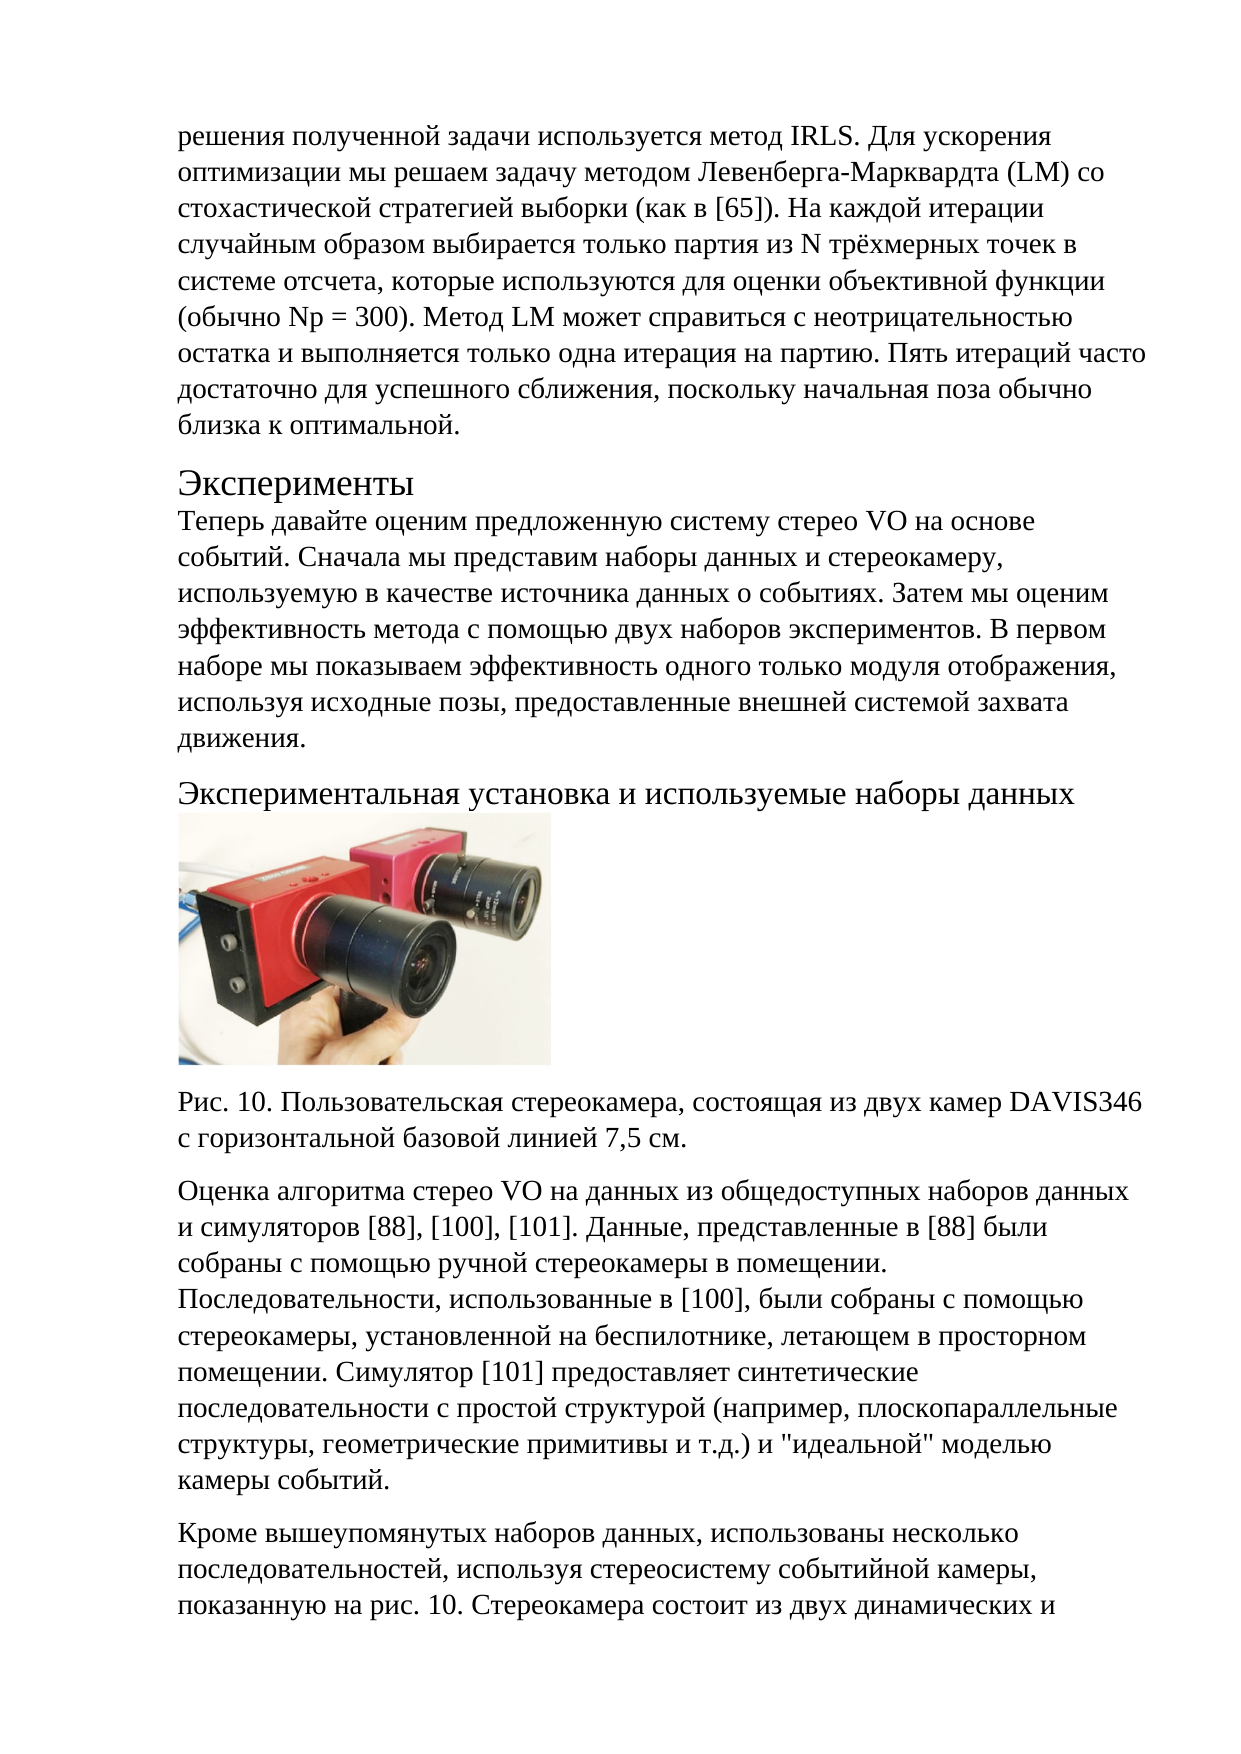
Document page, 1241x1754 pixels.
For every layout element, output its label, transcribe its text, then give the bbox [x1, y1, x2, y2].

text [177, 118, 1152, 441]
text Рис. 10. Пользовательская стереокамера, состоящая из двух камер DAVIS346 с горизонтальной базовой линией 7,5 см. [177, 1084, 1152, 1154]
subtitle Экспериментальная установка и используемые наборы данных [177, 773, 1152, 811]
text Теперь давайте оценим предложенную систему стерео VO на основе событий. Сначала мы представим наборы данных и стереокамеру, используемую в качестве источника данных о событиях. Затем мы оценим эффективность метода с помощью двух наборов экспериментов. В первом наборе мы показываем эффективность одного только модуля отображения, используя исходные позы, предоставленные внешней системой захвата движения. [177, 503, 1152, 754]
picture [177, 811, 552, 1066]
subtitle Эксперименты [177, 460, 1152, 503]
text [177, 1515, 1152, 1621]
text Оценка алгоритма стерео VO на данных из общедоступных наборов данных и симуляторов [88], [100], [101]. Данные, представленные в [88] были собраны с помощью ручной стереокамеры в помещении. Последовательности, использованные в [100], были собраны с помощью стереокамеры, установленной на беспилотнике, летающем в просторном помещении. Симулятор [101] предоставляет синтетические последовательности с простой структурой (например, плоскопараллельные структуры, геометрические примитивы и т.д.) и "идеальной" моделью камеры событий. [177, 1173, 1152, 1496]
